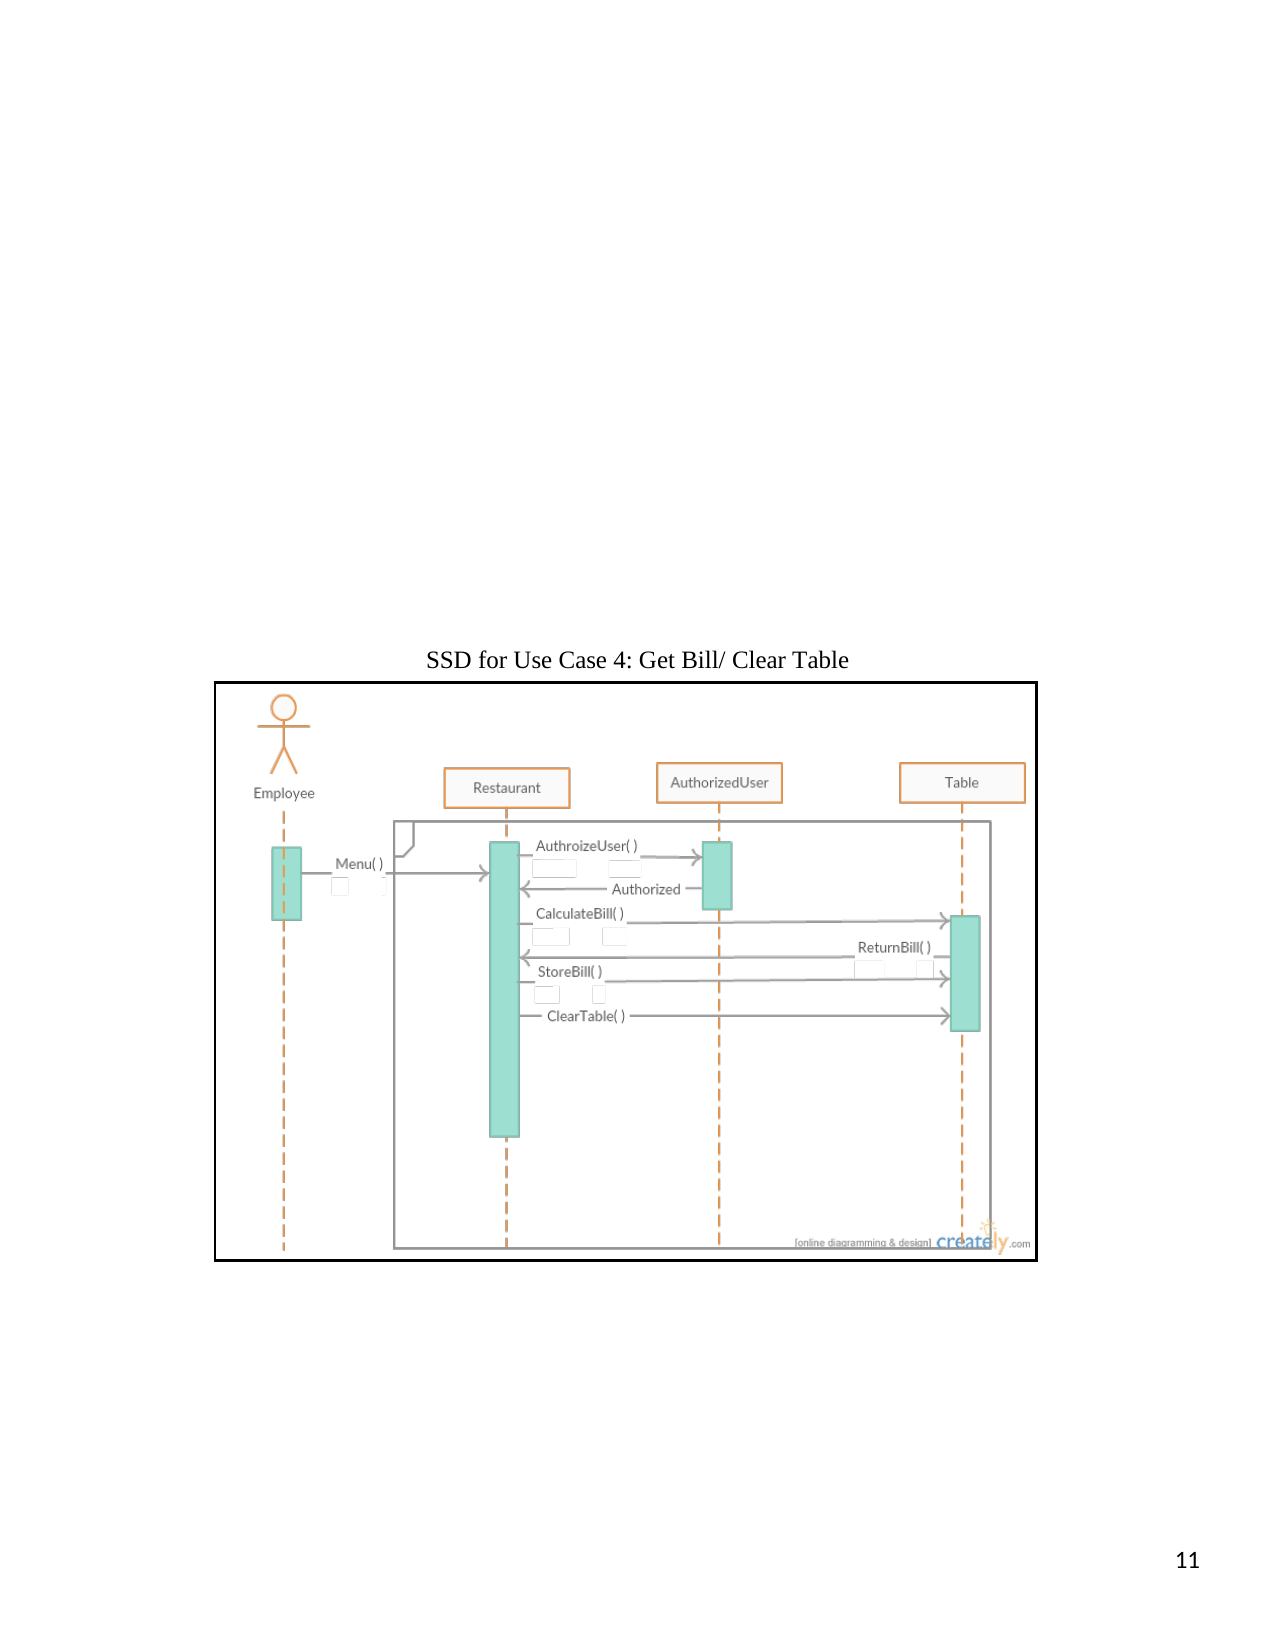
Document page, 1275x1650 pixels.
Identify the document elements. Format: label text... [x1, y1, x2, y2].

text SSD for Use Case 4: Get Bill/ Clear Table [75, 645, 1200, 674]
picture [216, 684, 1035, 1259]
